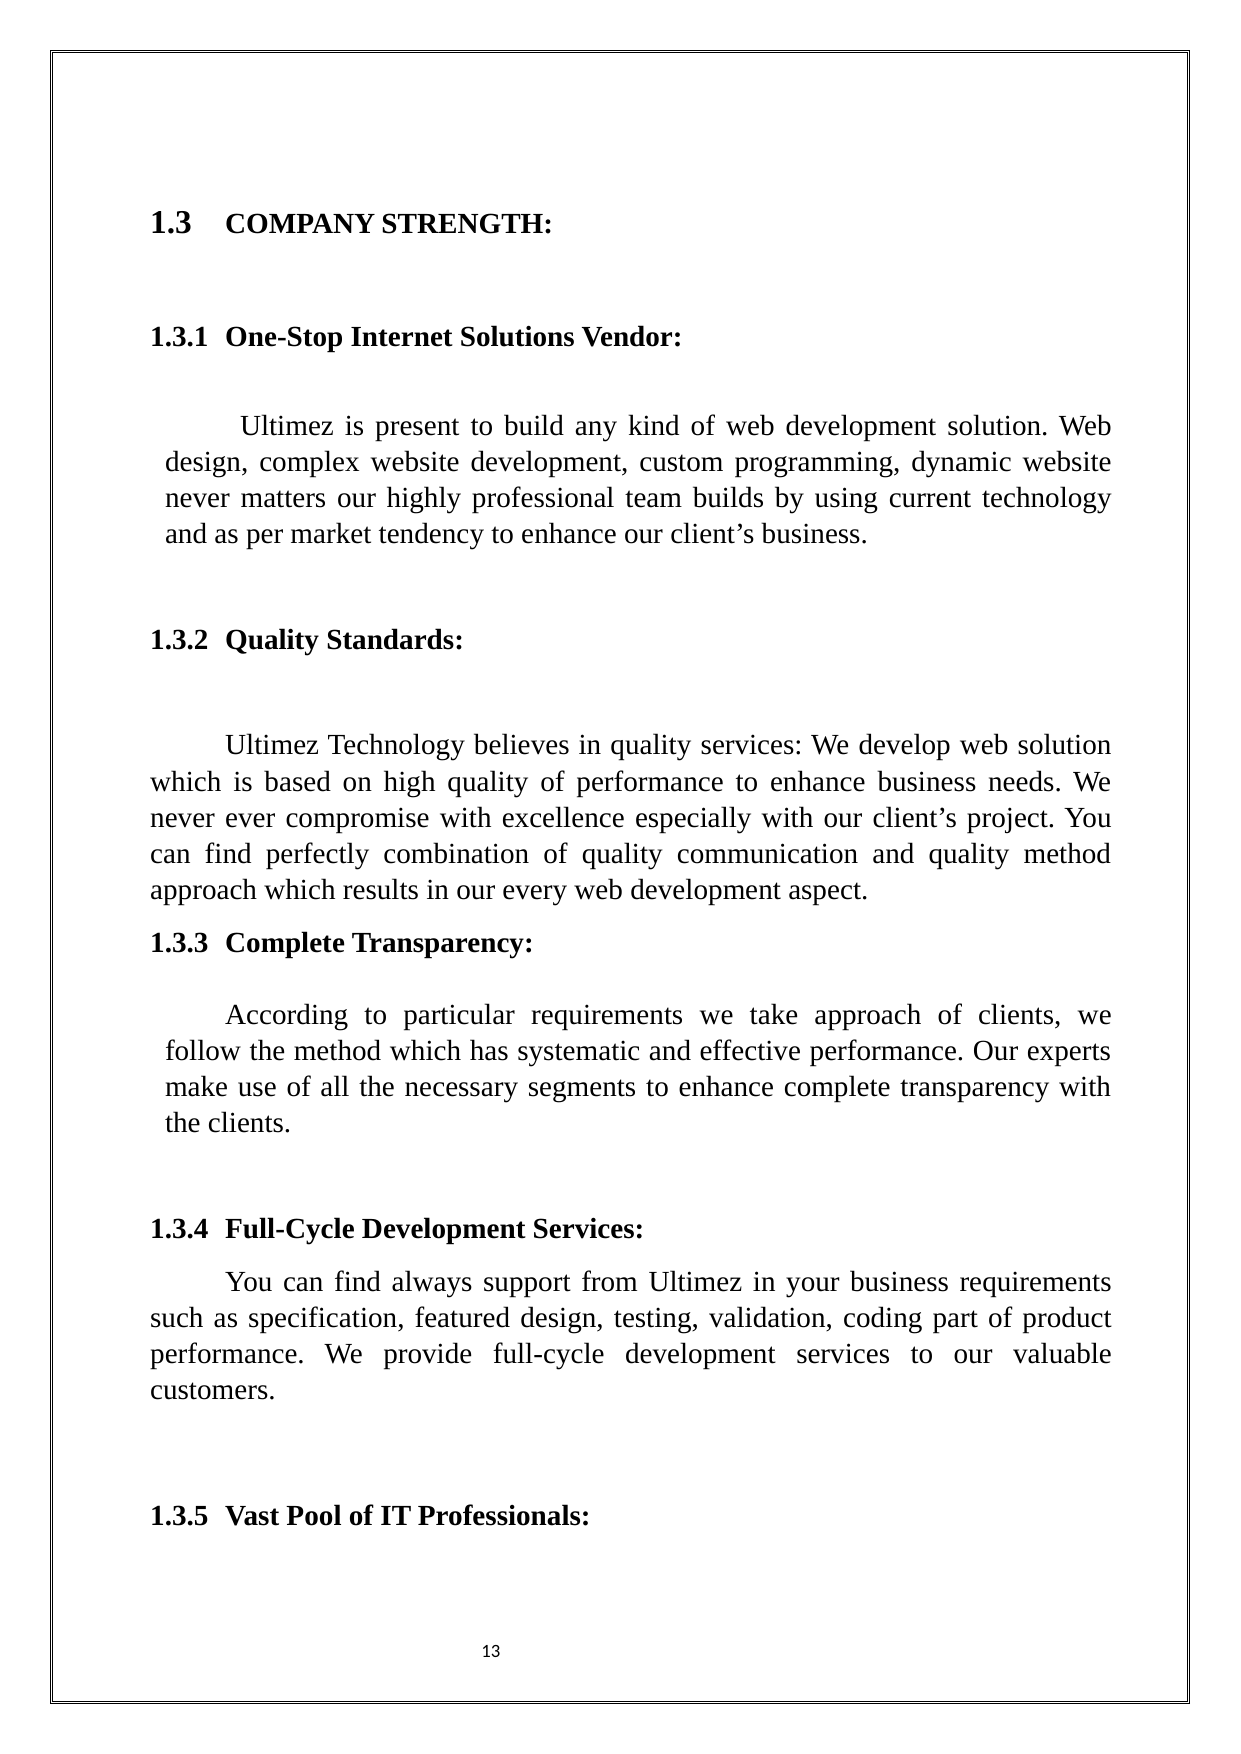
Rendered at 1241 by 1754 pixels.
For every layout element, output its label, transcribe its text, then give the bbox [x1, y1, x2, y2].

list According to particular requirements we take approach of clients, we follow the method which has systematic and effective performance. Our experts make use of all the necessary segments to enhance complete transparency with the clients. [165, 997, 1112, 1139]
text Ultimez Technology believes in quality services: We develop web solution which is based on high quality of performance to enhance business needs. We never ever compromise with excellence especially with our client’s project. You can find perfectly combination of quality communication and quality method approach which results in our every web development aspect. [150, 727, 1112, 906]
text You can find always support from Ultimez in your business requirements such as specification, featured design, testing, validation, coding part of product performance. We provide full-cycle development services to our valuable customers. [150, 1264, 1112, 1406]
text Ultimez is present to build any kind of web development solution. Web design, complex website development, custom programming, dynamic website never matters our highly professional team builds by using current technology and as per market tendency to enhance our client’s business. [165, 408, 1112, 550]
list One-Stop Internet Solutions Vendor: [150, 319, 1112, 352]
list COMPANY STRENGTH: [150, 203, 1112, 241]
list Full-Cycle Development Services: [150, 1211, 1112, 1245]
list Quality Standards: [150, 622, 1112, 655]
list Vast Pool of IT Professionals: [150, 1498, 1112, 1531]
list Complete Transparency: [150, 925, 1112, 958]
